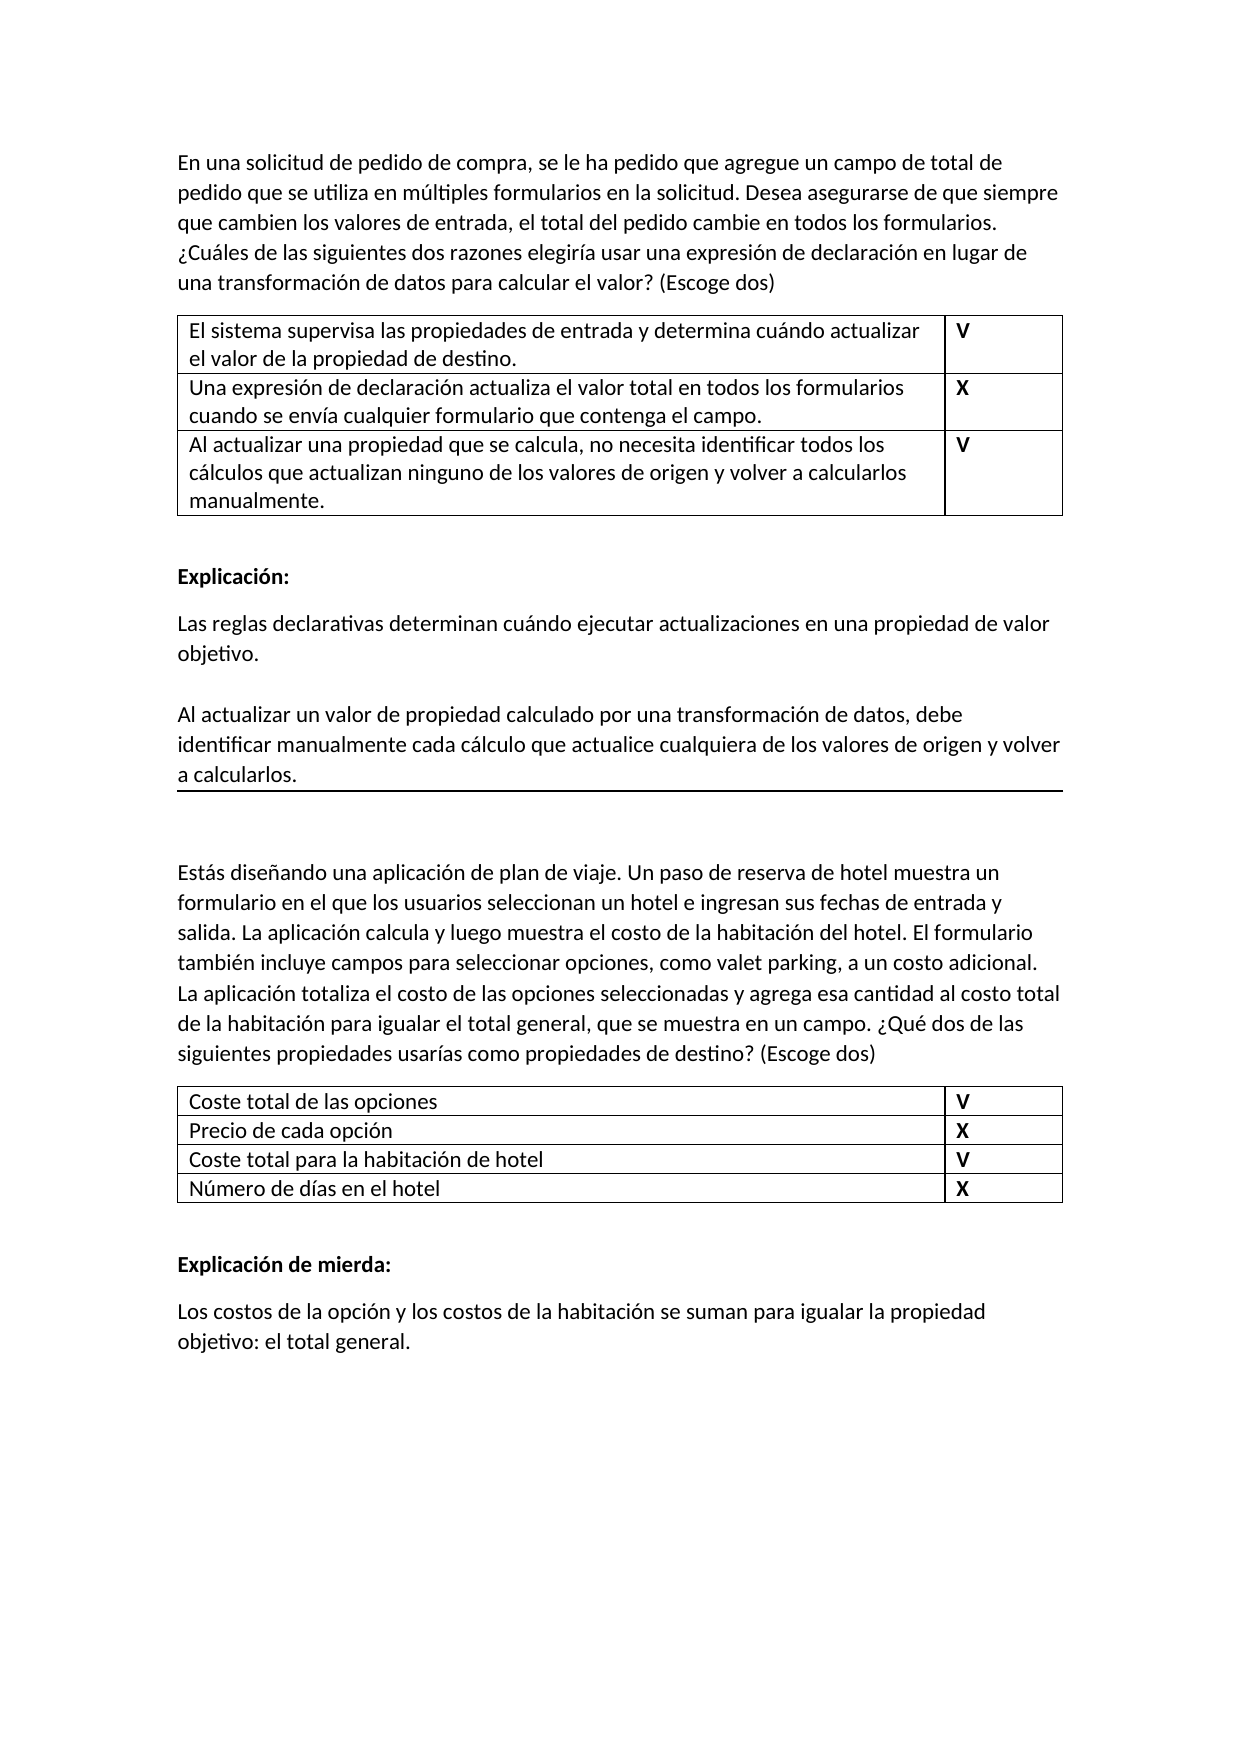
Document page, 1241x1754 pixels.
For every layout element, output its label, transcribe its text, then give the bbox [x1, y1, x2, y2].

table_cell Coste total para la habitación de hotel [178, 1145, 944, 1173]
table_cell Número de días en el hotel [178, 1174, 944, 1202]
table_cell X [946, 1174, 1062, 1202]
text Las reglas declarativas determinan cuándo ejecutar actualizaciones en una propiedad de valor objetivo. Al actualizar un valor de propiedad calculado por una transformación de datos, debe identificar manualmente cada cálculo que actualice cualquiera de los valores de origen y volver a calcularlos. [177, 609, 1063, 790]
table_cell Precio de cada opción [178, 1116, 944, 1144]
table_header Coste total de las opciones [178, 1087, 944, 1115]
table_cell X [946, 374, 1062, 429]
text Estás diseñando una aplicación de plan de viaje. Un paso de reserva de hotel muestra un formulario en el que los usuarios seleccionan un hotel e ingresan sus fechas de entrada y salida. La aplicación calcula y luego muestra el costo de la habitación del hotel. El formulario también incluye campos para seleccionar opciones, como valet parking, a un costo adicional. La aplicación totaliza el costo de las opciones seleccionadas y agrega esa cantidad al costo total de la habitación para igualar el total general, que se muestra en un campo. ¿Qué dos de las siguientes propiedades usarías como propiedades de destino? (Escoge dos) [177, 858, 1063, 1067]
table_cell V [946, 431, 1062, 514]
table_cell X [946, 1116, 1062, 1144]
text Los costos de la opción y los costos de la habitación se suman para igualar la propiedad objetivo: el total general. [177, 1297, 1063, 1355]
table_cell Una expresión de declaración actualiza el valor total en todos los formularios cuando se envía cualquier formulario que contenga el campo. [178, 374, 944, 429]
text Explicación: [177, 562, 1063, 591]
text Explicación de mierda: [177, 1250, 1063, 1278]
table_cell Al actualizar una propiedad que se calcula, no necesita identificar todos los cálculos que actualizan ninguno de los valores de origen y volver a calcularlos manualmente. [178, 431, 944, 514]
text En una solicitud de pedido de compra, se le ha pedido que agregue un campo de total de pedido que se utiliza en múltiples formularios en la solicitud. Desea asegurarse de que siempre que cambien los valores de entrada, el total del pedido cambie en todos los formularios. ¿Cuáles de las siguientes dos razones elegiría usar una expresión de declaración en lugar de una transformación de datos para calcular el valor? (Escoge dos) [177, 148, 1063, 296]
table_header V [946, 316, 1062, 372]
table_header V [946, 1087, 1062, 1115]
table_header El sistema supervisa las propiedades de entrada y determina cuándo actualizar el valor de la propiedad de destino. [178, 316, 944, 372]
table_cell V [946, 1145, 1062, 1173]
